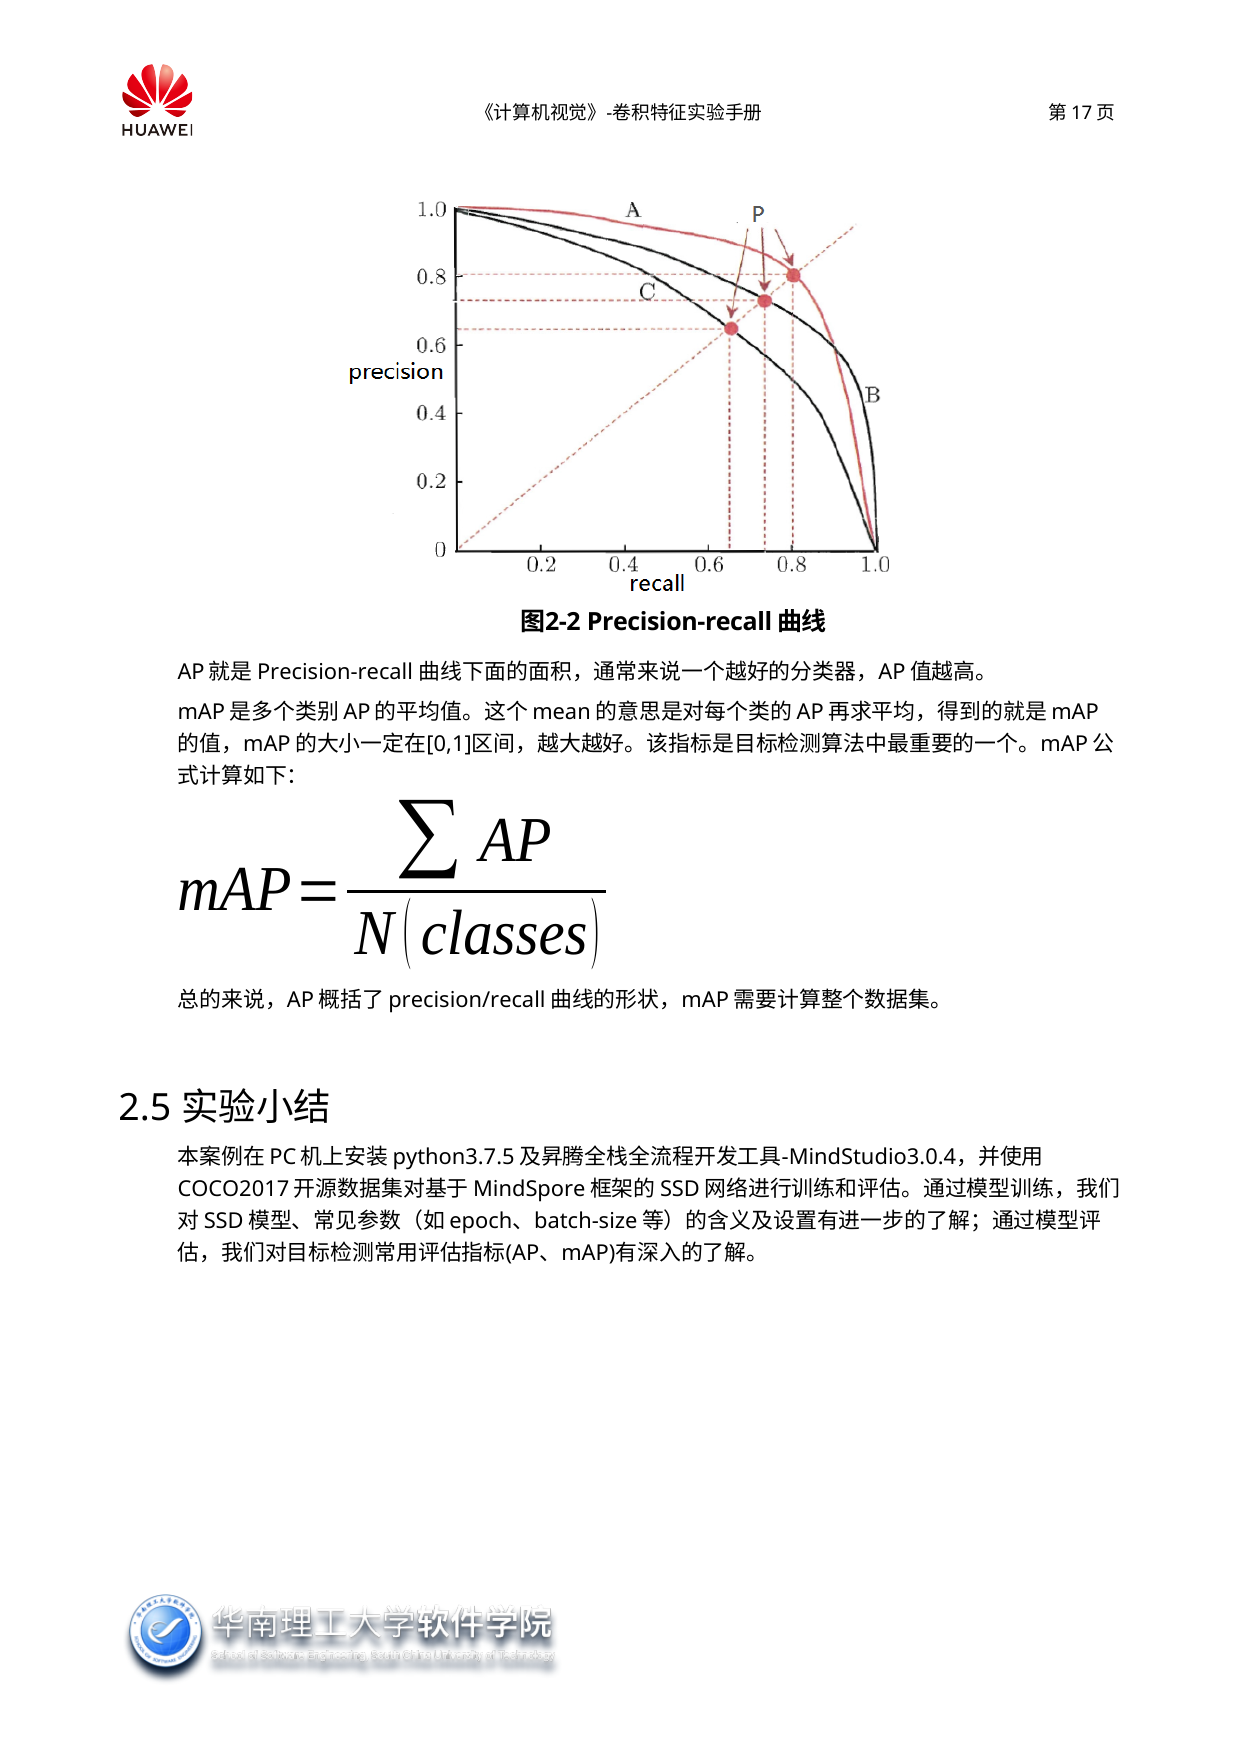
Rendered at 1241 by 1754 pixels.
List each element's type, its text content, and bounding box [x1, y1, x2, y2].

text mAP是多个类别AP的平均值。这个mean的意思是对每个类的AP再求平均，得到的就是mAP的值，mAP的大小一定在[0,1]区间，越大越好。该指标是目标检测算法中最重要的一个。mAP公式计算如下： [177, 694, 1122, 789]
picture [127, 1594, 557, 1672]
picture [122, 64, 193, 136]
subtitle 实验小结 [118, 1076, 1122, 1131]
text 总的来说，AP概括了precision/recall曲线的形状，mAP需要计算整个数据集。 [177, 982, 1122, 1014]
picture [346, 195, 953, 593]
text 本案例在PC机上安装python3.7.5及昇腾全栈全流程开发工具-MindStudio3.0.4，并使用COCO2017开源数据集对基于MindSpore框架的SSD网络进行训练和评估。通过模型训练，我们对SSD模型、常见参数（如epoch、batch-size等）的含义及设置有进一步的了解；通过模型评估，我们对目标检测常用评估指标(AP、mAP)有深入的了解。 [177, 1139, 1122, 1266]
text Precision-recall曲线 [224, 601, 1122, 637]
text AP就是Precision-recall 曲线下面的面积，通常来说一个越好的分类器，AP值越高。 [177, 654, 1122, 686]
